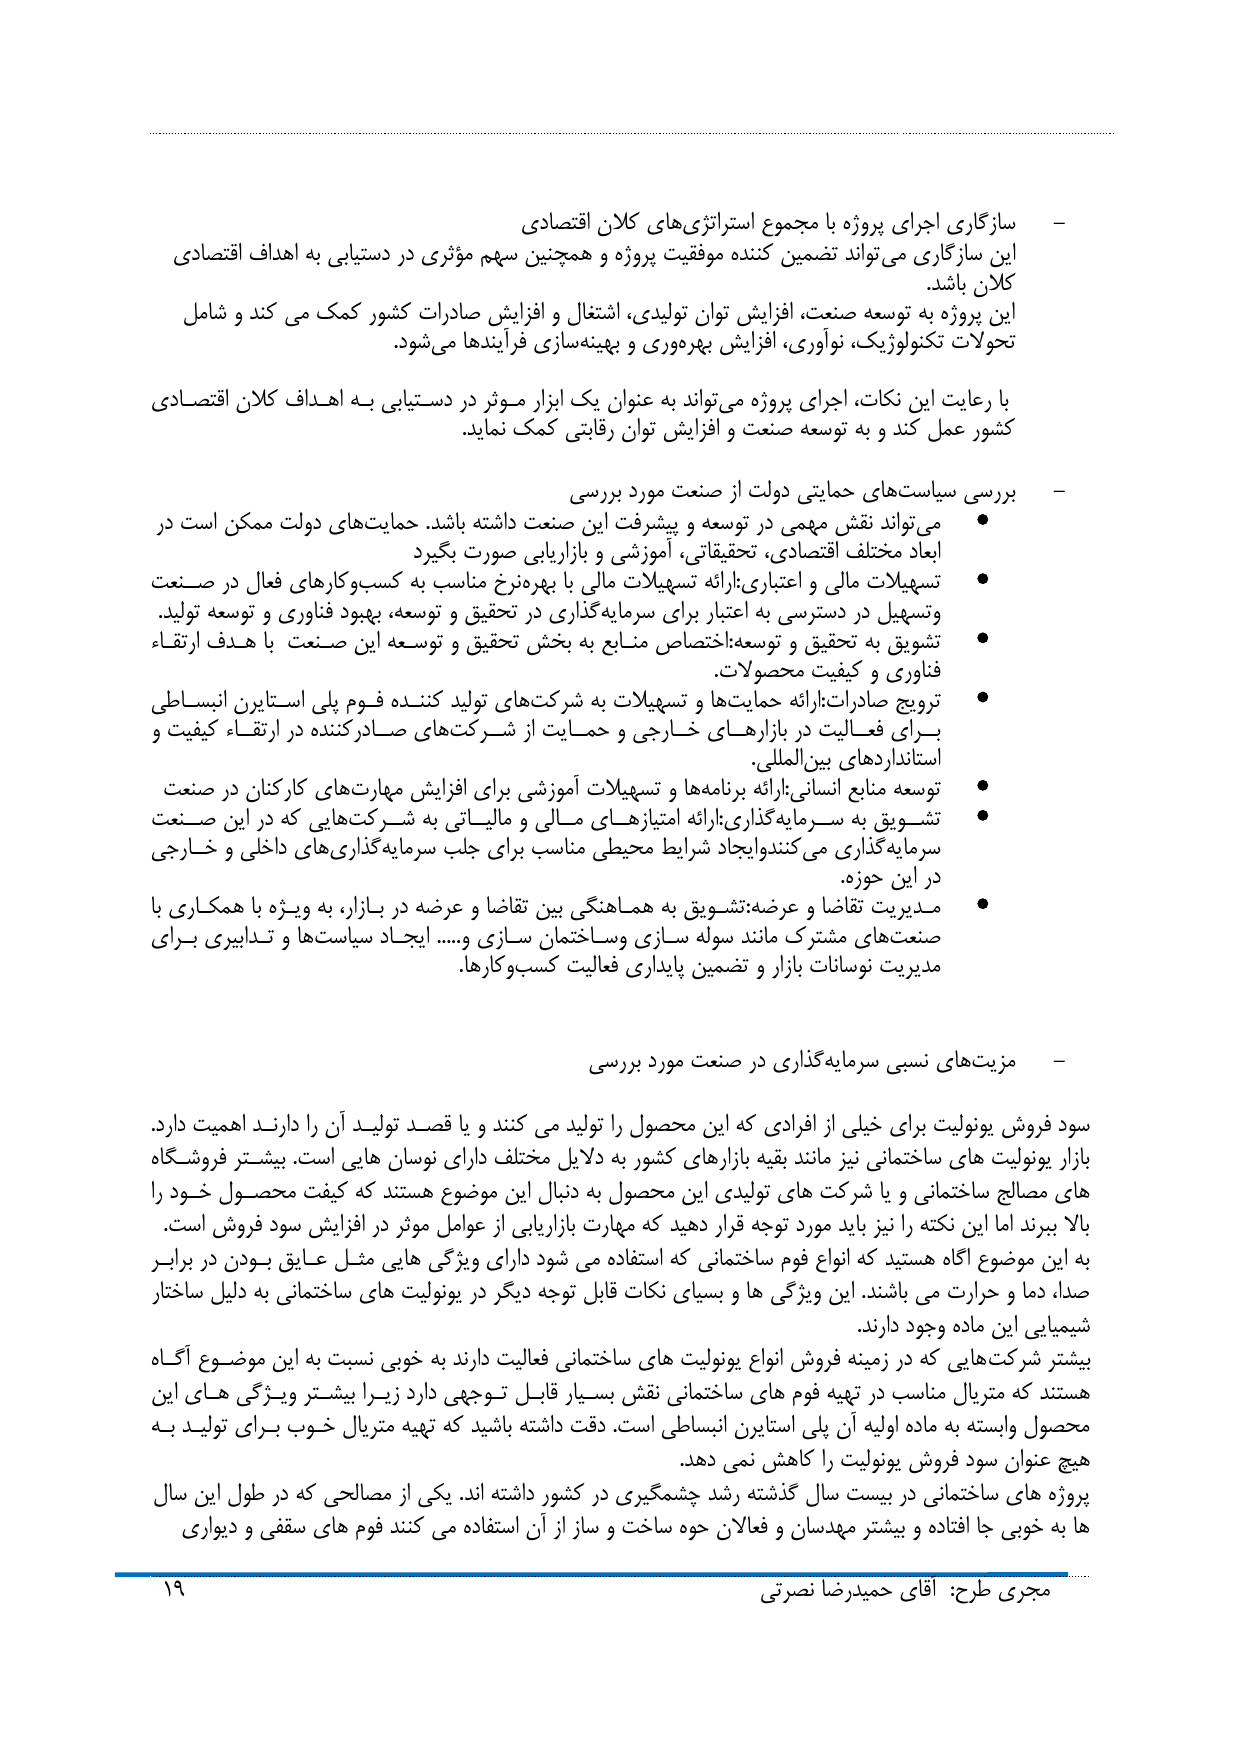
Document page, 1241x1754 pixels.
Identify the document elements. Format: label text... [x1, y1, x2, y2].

list مزيت‌هاي نسبی سرمايه‌گذاري در صنعت مورد بررسي [150, 1048, 1053, 1079]
text این سازگاری می‌تواند تضمین کننده موفقیت پروژه و همچنین سهم مؤثری در دستیابی به اهداف اقتصادی کلان باشد. [150, 241, 1015, 300]
list توسعه منابع انسانی:ارائه برنامه‌ها و تسهیلات آموزشی برای افزایش مهارت‌های کارکنان در صنعت [150, 775, 978, 805]
list تشویق به تحقیق و توسعه:اختصاص منابع به بخش تحقیق و توسعه این صنعت با هدف ارتقاء فناوری و کیفیت محصولات. [150, 628, 978, 687]
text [150, 1481, 1090, 1543]
text به این موضوع اگاه هستید که انواع فوم ساختمانی که استفاده می شود دارای ویژگی هایی مثل عایق بودن در برابر صدا، دما و حرارت می باشند. این ویژگی ها و بسیای نکات قابل توجه دیگر در یونولیت های ساختمانی به دلیل ساختار شیمیایی این ماده وجود دارند. [150, 1246, 1090, 1342]
list می‌تواند نقش مهمی در توسعه و پیشرفت این صنعت داشته باشد. حمایت‌های دولت ممکن است در ابعاد مختلف اقتصادی، تحقیقاتی، آموزشی و بازاریابی صورت بگیرد [150, 509, 978, 569]
list بررسي سياست‌هاي حمايتي دولت از صنعت مورد بررسي [150, 478, 1053, 509]
text بیشتر شرکت‌هایی که در زمینه فروش انواع یونولیت های ساختمانی فعالیت دارند به خوبی نسبت به این موضوع آگاه هستند که متریال مناسب در تهیه فوم های ساختمانی نقش بسیار قابل توجهی دارد زیرا بیشتر ویژگی های این محصول وابسته به ماده اولیه آن پلی استایرن انبساطی است. دقت داشته باشید که تهیه متریال خوب برای تولید به هیچ عنوان سود فروش یونولیت را کاهش نمی دهد. [150, 1346, 1090, 1476]
text این پروژه به توسعه صنعت، افزایش توان تولیدی، اشتغال و افزایش صادرات کشور کمک مي کند و شامل تحولات تکنولوژیک، نوآوری، افزایش بهره‌وری و بهینه‌سازی فرآیندها می‌شود. [150, 300, 1015, 358]
text با رعایت این نکات، اجرای پروژه می‌تواند به عنوان یک ابزار موثر در دستیابی به اهداف کلان اقتصادی کشور عمل کند و به توسعه صنعت و افزایش توان رقابتی کمک نماید. [150, 358, 1015, 446]
list سازگاري اجراي پروژه با مجموع استراتژي‌هاي كلان اقتصادي [150, 210, 1053, 241]
text سود فروش یونولیت برای خیلی از افرادی که این محصول را تولید می کنند و یا قصد تولید آن را دارند اهمیت دارد. بازار یونولیت های ساختمانی نیز مانند بقیه بازارهای کشور به دلایل مختلف دارای نوسان هایی است. بیشتر فروشگاه های مصالج ساختمانی و یا شرکت های تولیدی این محصول به دنبال این موضوع هستند که کیفت محصول خود را بالا ببرند اما این نکته را نیز باید مورد توجه قرار دهید که مهارت بازاریابی از عوامل موثر در افزایش سود فروش است. [150, 1112, 1090, 1241]
list تسهیلات مالی و اعتباری:ارائه تسهیلات مالی با بهره‌نرخ مناسب به کسب‌وکارهای فعال در صنعت وتسهیل در دسترسی به اعتبار برای سرمایه‌گذاری در تحقیق و توسعه، بهبود فناوری و توسعه تولید. [150, 569, 978, 628]
list مدیریت تقاضا و عرضه:تشویق به هماهنگی بین تقاضا و عرضه در بازار، به ویژه با همکاری با صنعت‌های مشترک مانند سوله سازی وساختمان سازی و..... ایجاد سیاست‌ها و تدابیری برای مدیریت نوسانات بازار و تضمین پایداری فعالیت کسب‌وکارها. [150, 894, 978, 982]
list ترویج صادرات:ارائه حمایت‌ها و تسهیلات به شرکت‌های تولید کننده فوم پلی استایرن انبساطی برای فعالیت در بازارهای خارجی و حمایت از شرکت‌های صادرکننده در ارتقاء کیفیت و استانداردهای بین‌المللی. [150, 687, 978, 775]
list تشویق به سرمایه‌گذاری:ارائه امتیازهای مالی و مالیاتی به شرکت‌هایی که در این صنعت سرمایه‌گذاری می‌کنندوایجاد شرایط محیطی مناسب برای جلب سرمایه‌گذاری‌های داخلی و خارجی در این حوزه. [150, 805, 978, 894]
